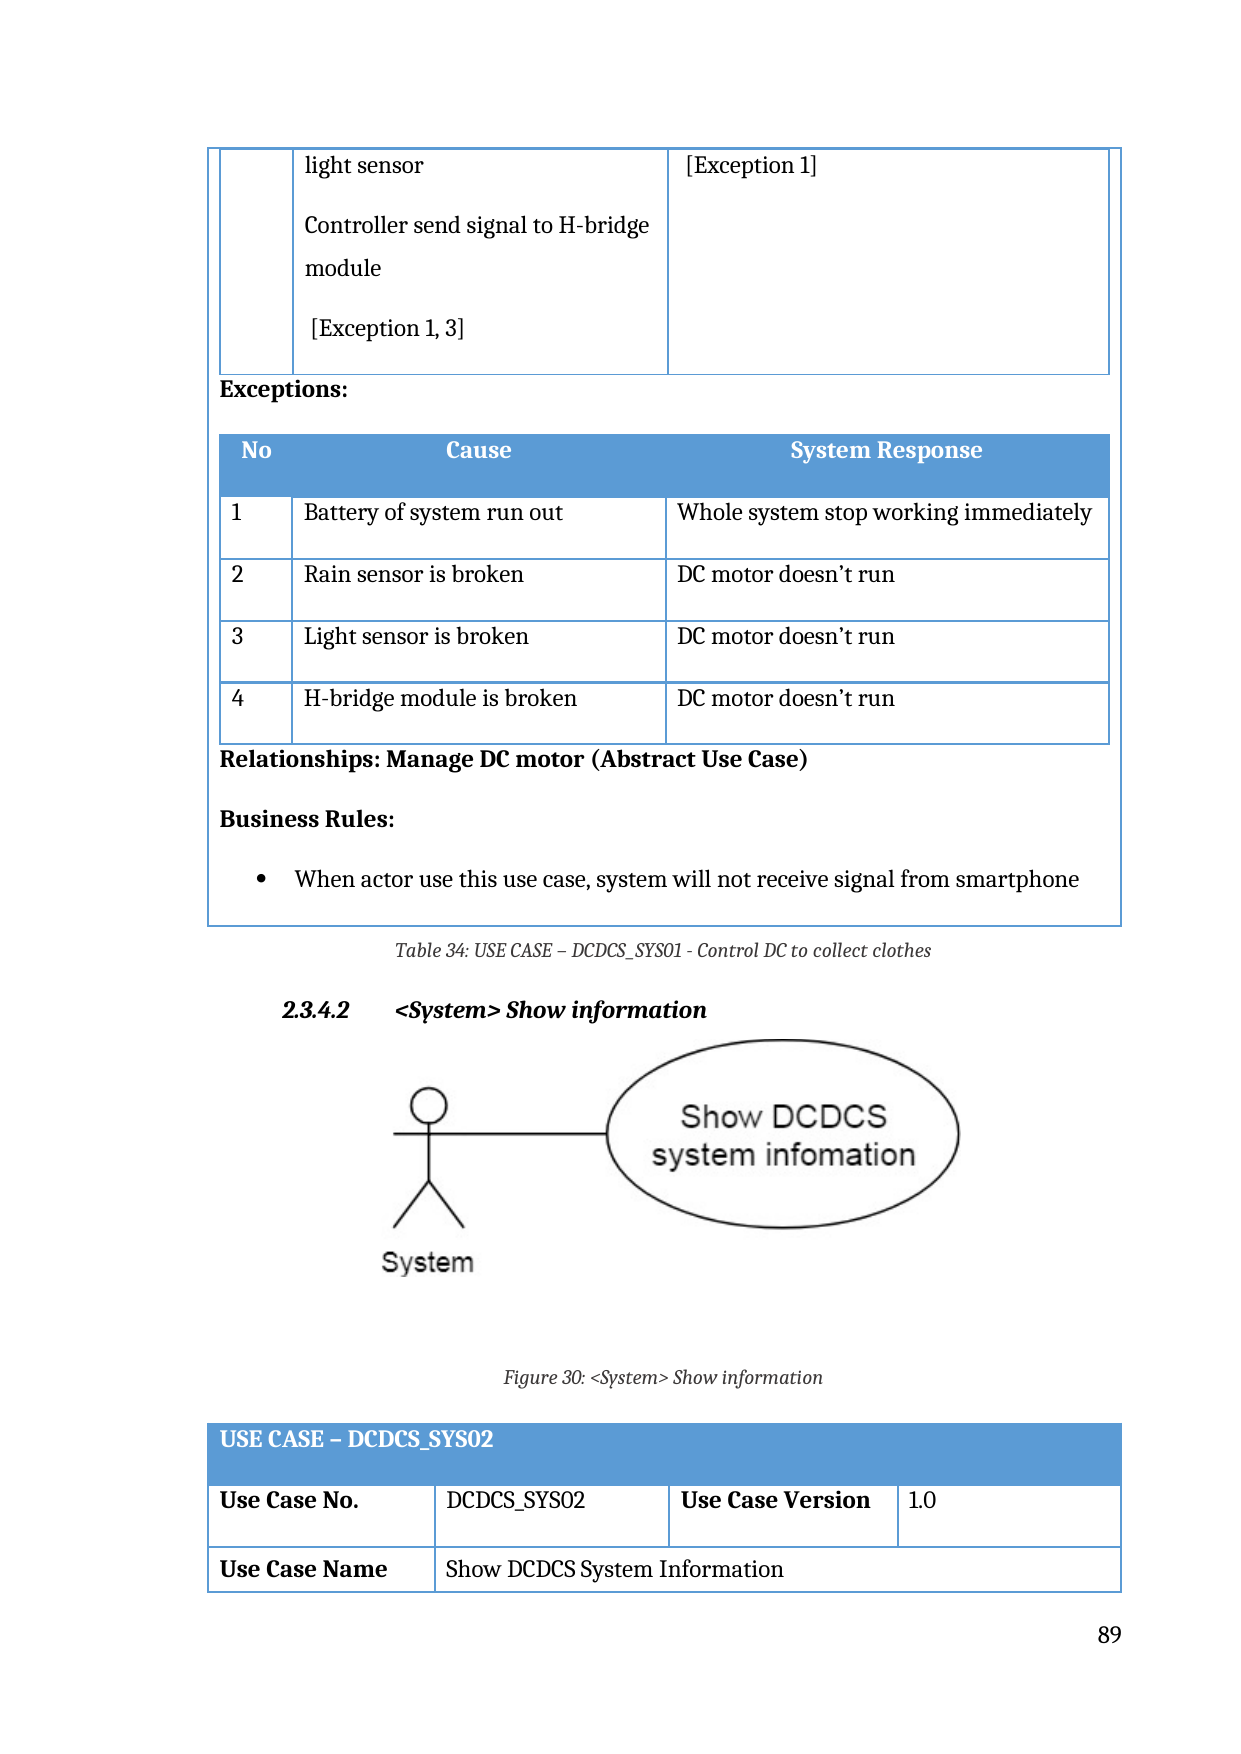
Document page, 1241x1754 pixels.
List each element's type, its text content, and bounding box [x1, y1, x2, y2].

table_cell Use Case Name [209, 1548, 434, 1591]
table_cell DCDCS_SYS02 [436, 1486, 668, 1546]
text Figure 30: <System> Show information [207, 1366, 1122, 1389]
table_header USE CASE – DCDCS_SYS02 [209, 1425, 1120, 1484]
text Table 34: USE CASE – DCDCS_SYS01 - Control DC to collect clothes [207, 939, 1122, 963]
picture [381, 1039, 961, 1277]
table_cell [209, 149, 1120, 924]
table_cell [436, 1548, 1120, 1591]
table_cell Use Case No. [209, 1486, 434, 1546]
subtitle <System> Show information [282, 996, 1122, 1025]
table_cell Use Case Version [670, 1486, 897, 1546]
table_cell 1.0 [899, 1486, 1120, 1546]
